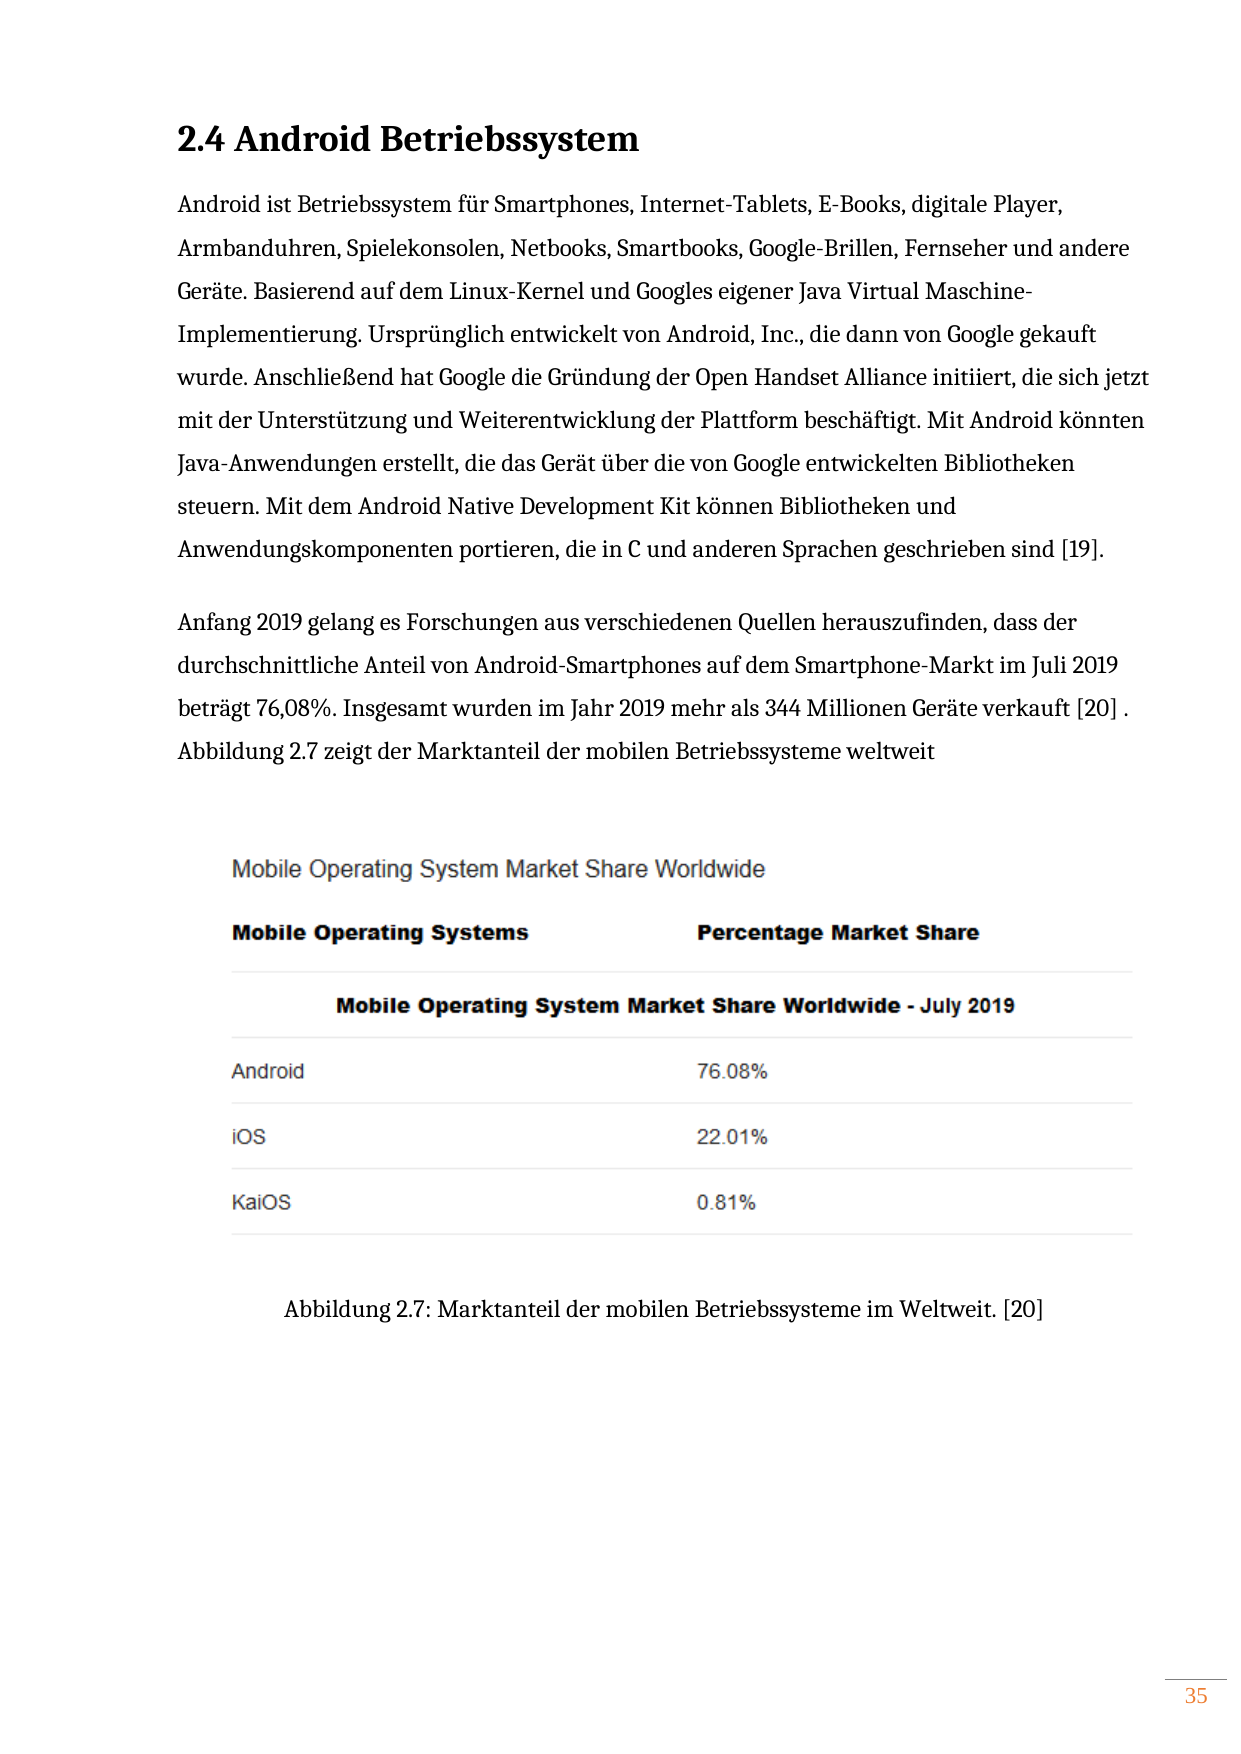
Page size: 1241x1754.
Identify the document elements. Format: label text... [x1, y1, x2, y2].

text Android ist Betriebssystem für Smartphones, Internet-Tablets, E-Books, digitale Player, Armbanduhren, Spielekonsolen, Netbooks, Smartbooks, Google-Brillen, Fernseher und andere Geräte. Basierend auf dem Linux-Kernel und Googles eigener Java Virtual Maschine-Implementierung. Ursprünglich entwickelt von Android, Inc., die dann von Google gekauft wurde. Anschließend hat Google die Gründung der Open Handset Alliance initiiert, die sich jetzt mit der Unterstützung und Weiterentwicklung der Plattform beschäftigt. Mit Android könnten Java-Anwendungen erstellt, die das Gerät über die von Google entwickelten Bibliotheken steuern. Mit dem Android Native Development Kit können Bibliotheken und Anwendungskomponenten portieren, die in C und anderen Sprachen geschrieben sind [19]. [177, 190, 1152, 564]
text Abbildung 2.7: Marktanteil der mobilen Betriebssysteme im Weltweit. [20] [177, 1294, 1152, 1323]
subtitle 2.4 Android Betriebssystem [177, 118, 1152, 161]
picture [177, 809, 1152, 1253]
text Anfang 2019 gelang es Forschungen aus verschiedenen Quellen herauszufinden, dass der durchschnittliche Anteil von Android-Smartphones auf dem Smartphone-Markt im Juli 2019 beträgt 76,08%. Insgesamt wurden im Jahr 2019 mehr als 344 Millionen Geräte verkauft [20] . Abbildung 2.7 zeigt der Marktanteil der mobilen Betriebssysteme weltweit [177, 608, 1152, 766]
